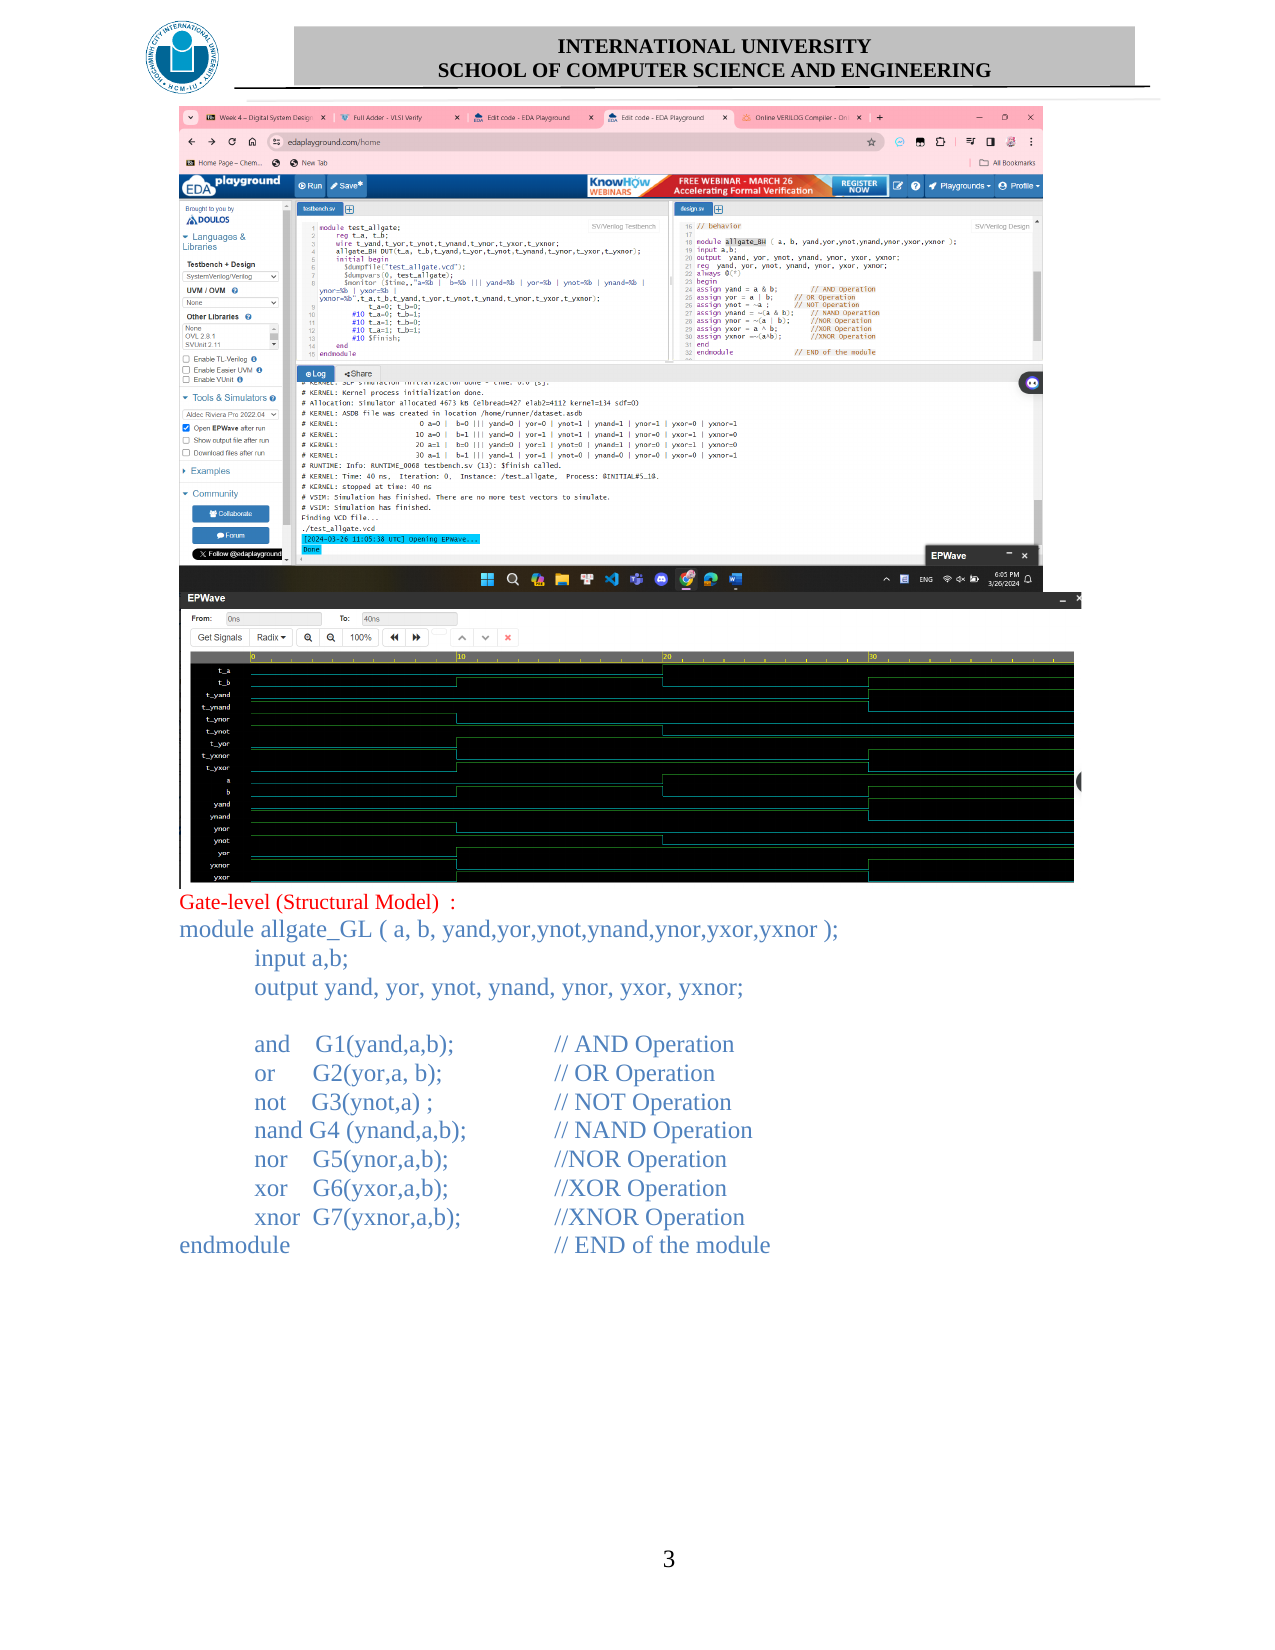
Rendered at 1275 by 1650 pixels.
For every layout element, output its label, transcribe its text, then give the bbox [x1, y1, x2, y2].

text endmodule // END of the module [179, 1231, 1169, 1259]
text output yand, yor, ynot, ynand, ynor, yxor, yxnor; [179, 972, 1169, 1001]
text not G3(ynot,a) ; // NOT Operation [179, 1087, 1169, 1116]
text xnor G7(yxnor,a,b); //XNOR Operation [179, 1202, 1169, 1231]
text or G2(yor,a, b); // OR Operation [179, 1058, 1169, 1087]
text xor G6(yxor,a,b); //XOR Operation [179, 1173, 1169, 1202]
text and G1(yand,a,b); // AND Operation [179, 1029, 1169, 1058]
text Gate-level (Structural Model) : [179, 889, 1169, 914]
picture [144, 19, 219, 95]
picture [179, 106, 1082, 889]
text input a,b; [179, 943, 1169, 972]
text module allgate_GL ( a, b, yand,yor,ynot,ynand,ynor,yxor,yxnor ); [179, 914, 1169, 943]
text nand G4 (ynand,a,b); // NAND Operation [179, 1116, 1169, 1144]
text nor G5(ynor,a,b); //NOR Operation [179, 1144, 1169, 1173]
